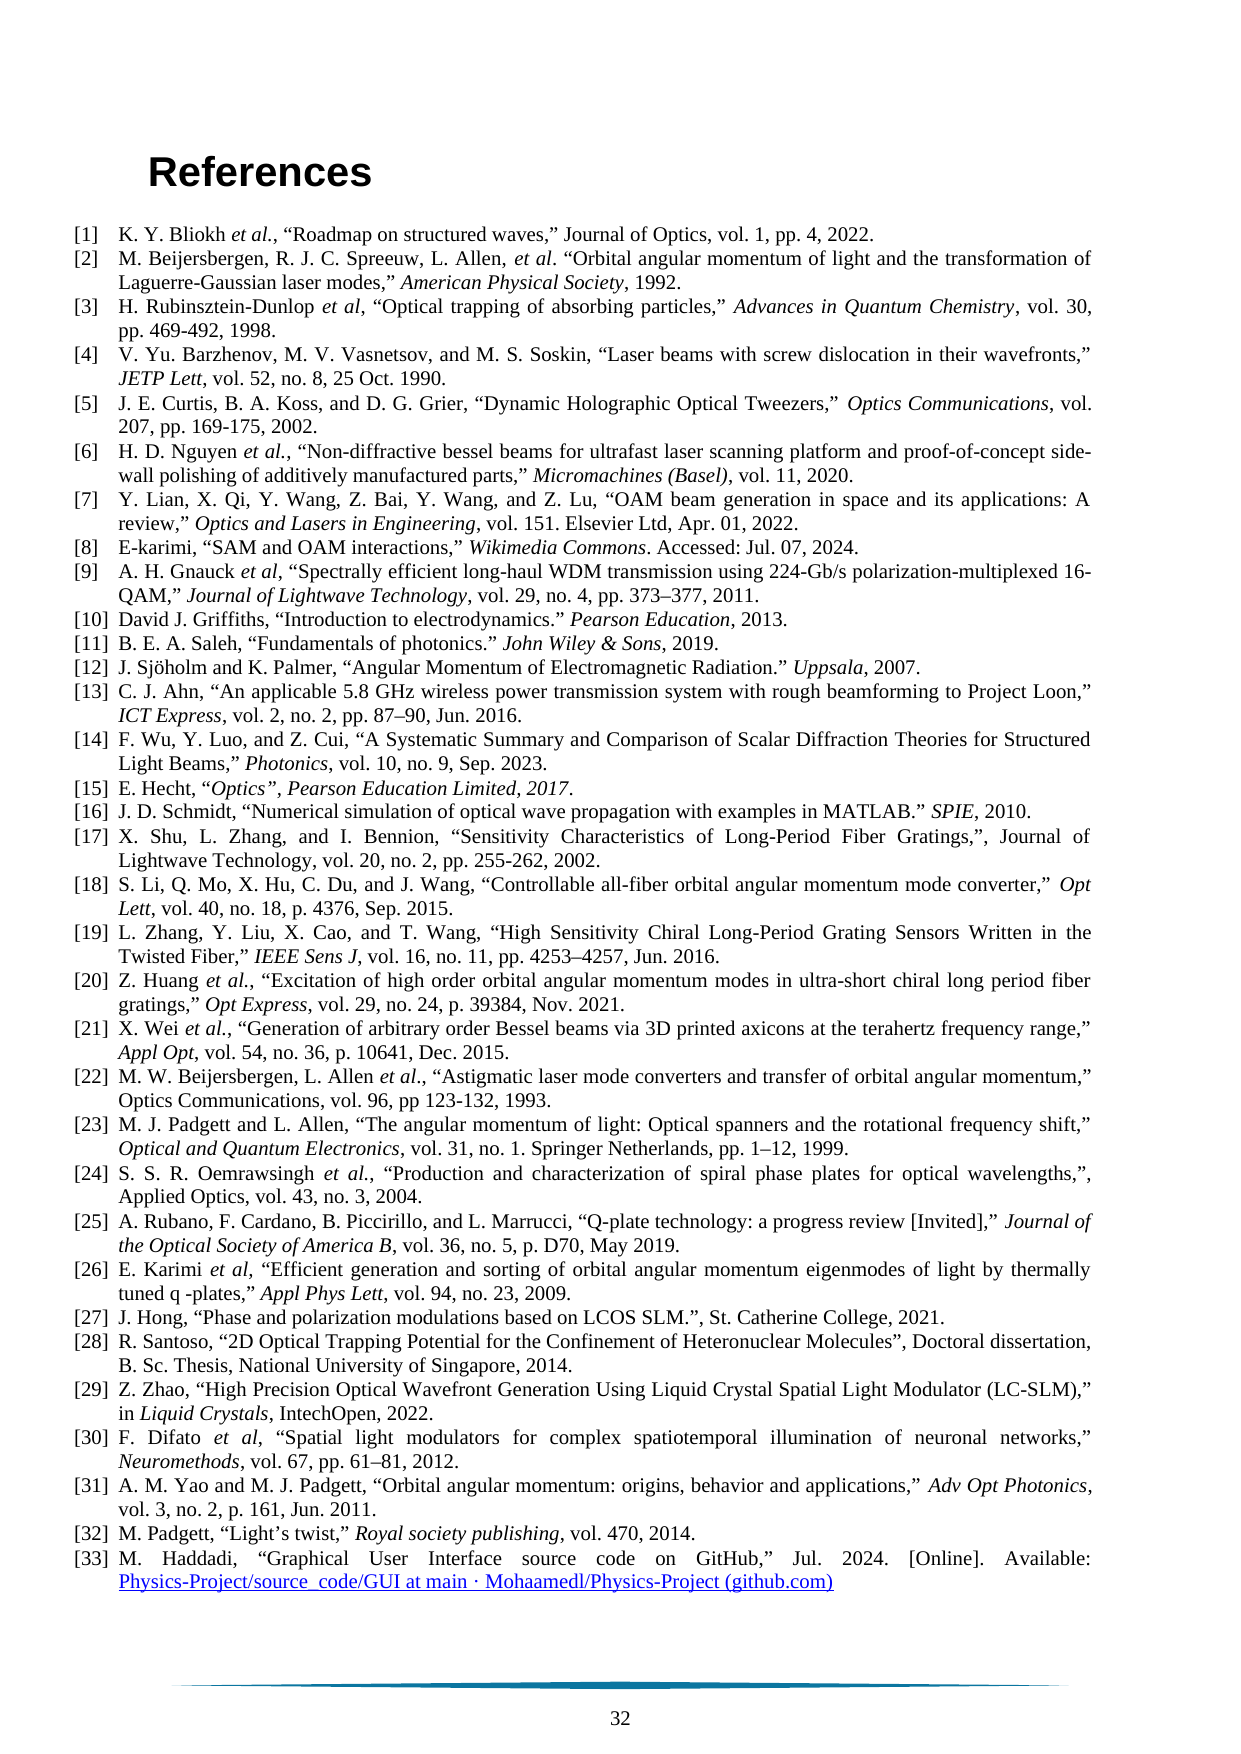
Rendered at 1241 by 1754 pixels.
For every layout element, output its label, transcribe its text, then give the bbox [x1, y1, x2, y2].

text References [148, 148, 1092, 196]
